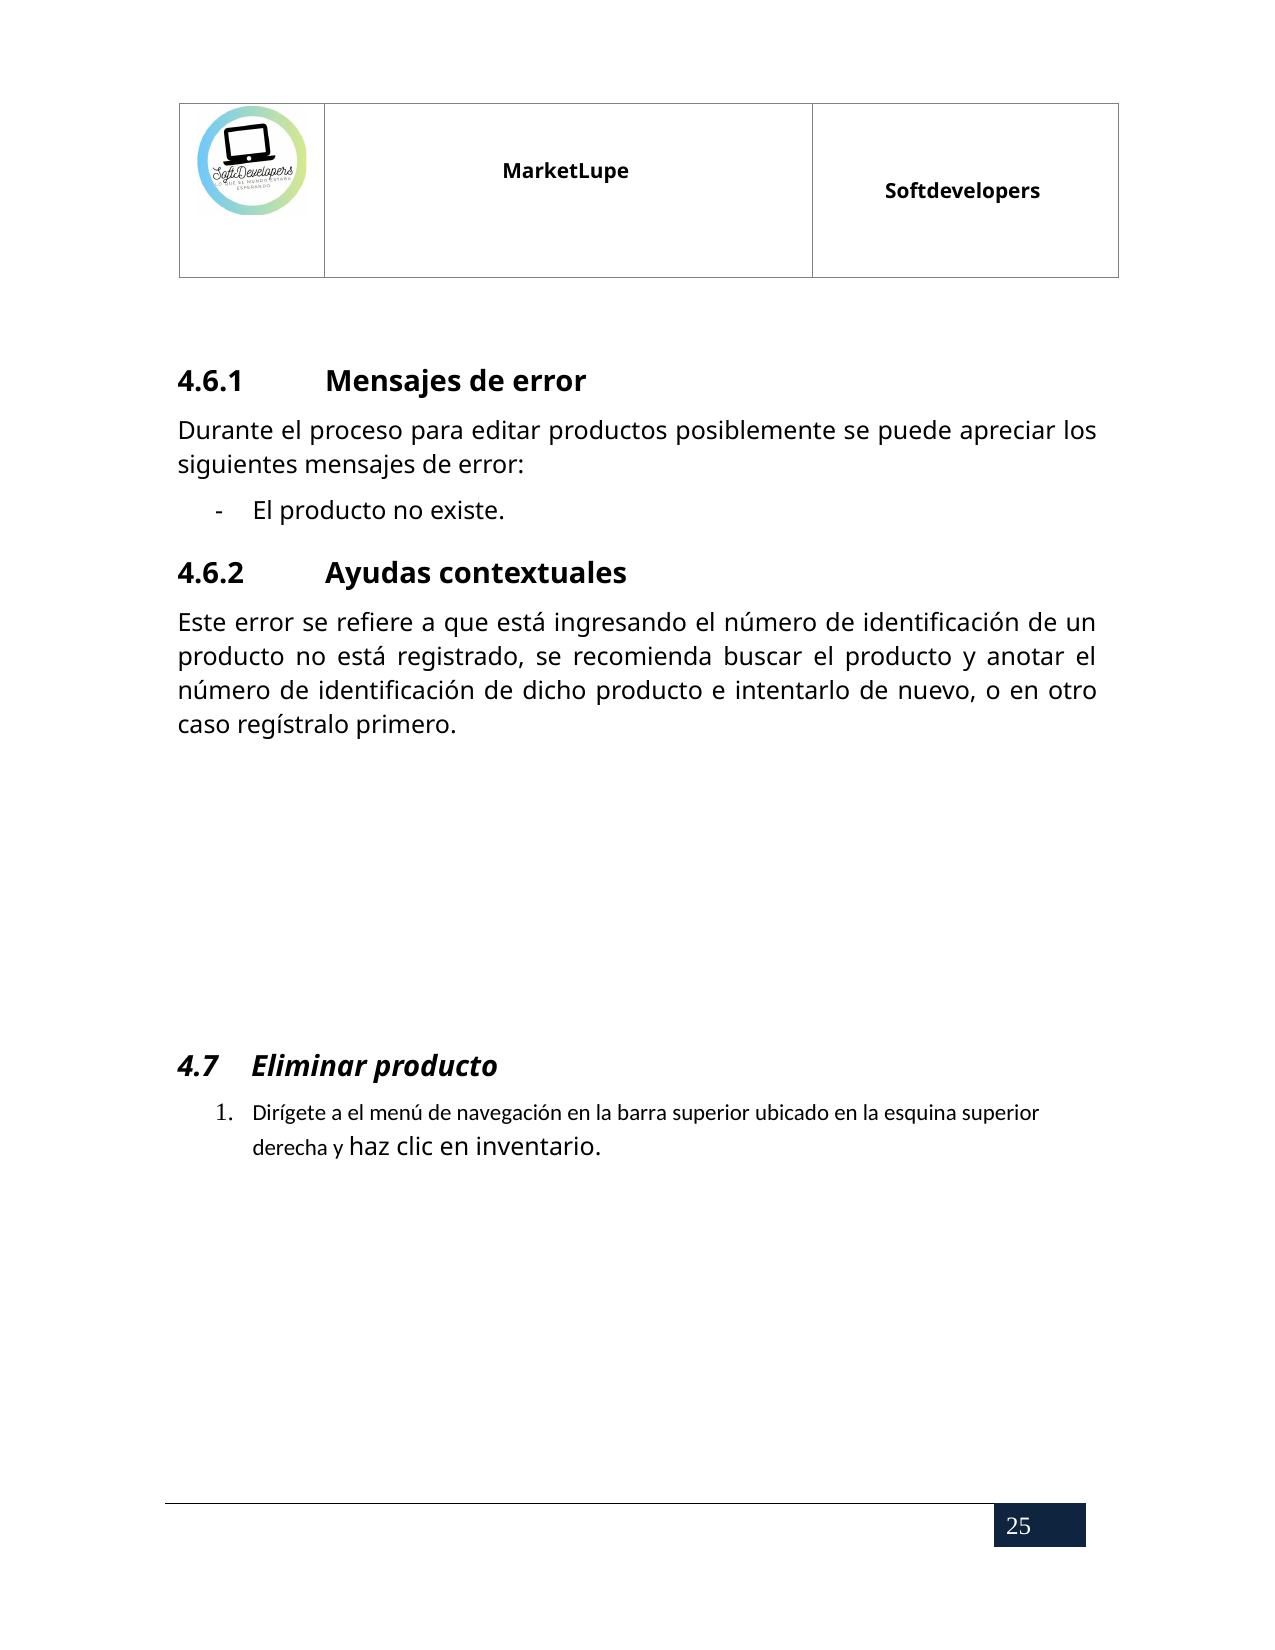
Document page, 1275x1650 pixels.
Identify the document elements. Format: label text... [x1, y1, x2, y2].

subtitle Eliminar producto [177, 1045, 1098, 1084]
text Durante el proceso para editar productos posiblemente se puede apreciar los siguientes mensajes de error: [177, 412, 1098, 481]
list El producto no existe. [215, 493, 1098, 527]
subtitle Mensajes de error [177, 360, 1098, 400]
list Dirígete a el menú de navegación en la barra superior ubicado en la esquina superior derecha y haz clic en inventario. [215, 1097, 1098, 1163]
text Este error se refiere a que está ingresando el número de identificación de un producto no está registrado, se recomienda buscar el producto y anotar el número de identificación de dicho producto e intentarlo de nuevo, o en otro caso regístralo primero. [177, 604, 1098, 741]
subtitle Ayudas contextuales [177, 552, 1098, 592]
picture [197, 106, 307, 215]
